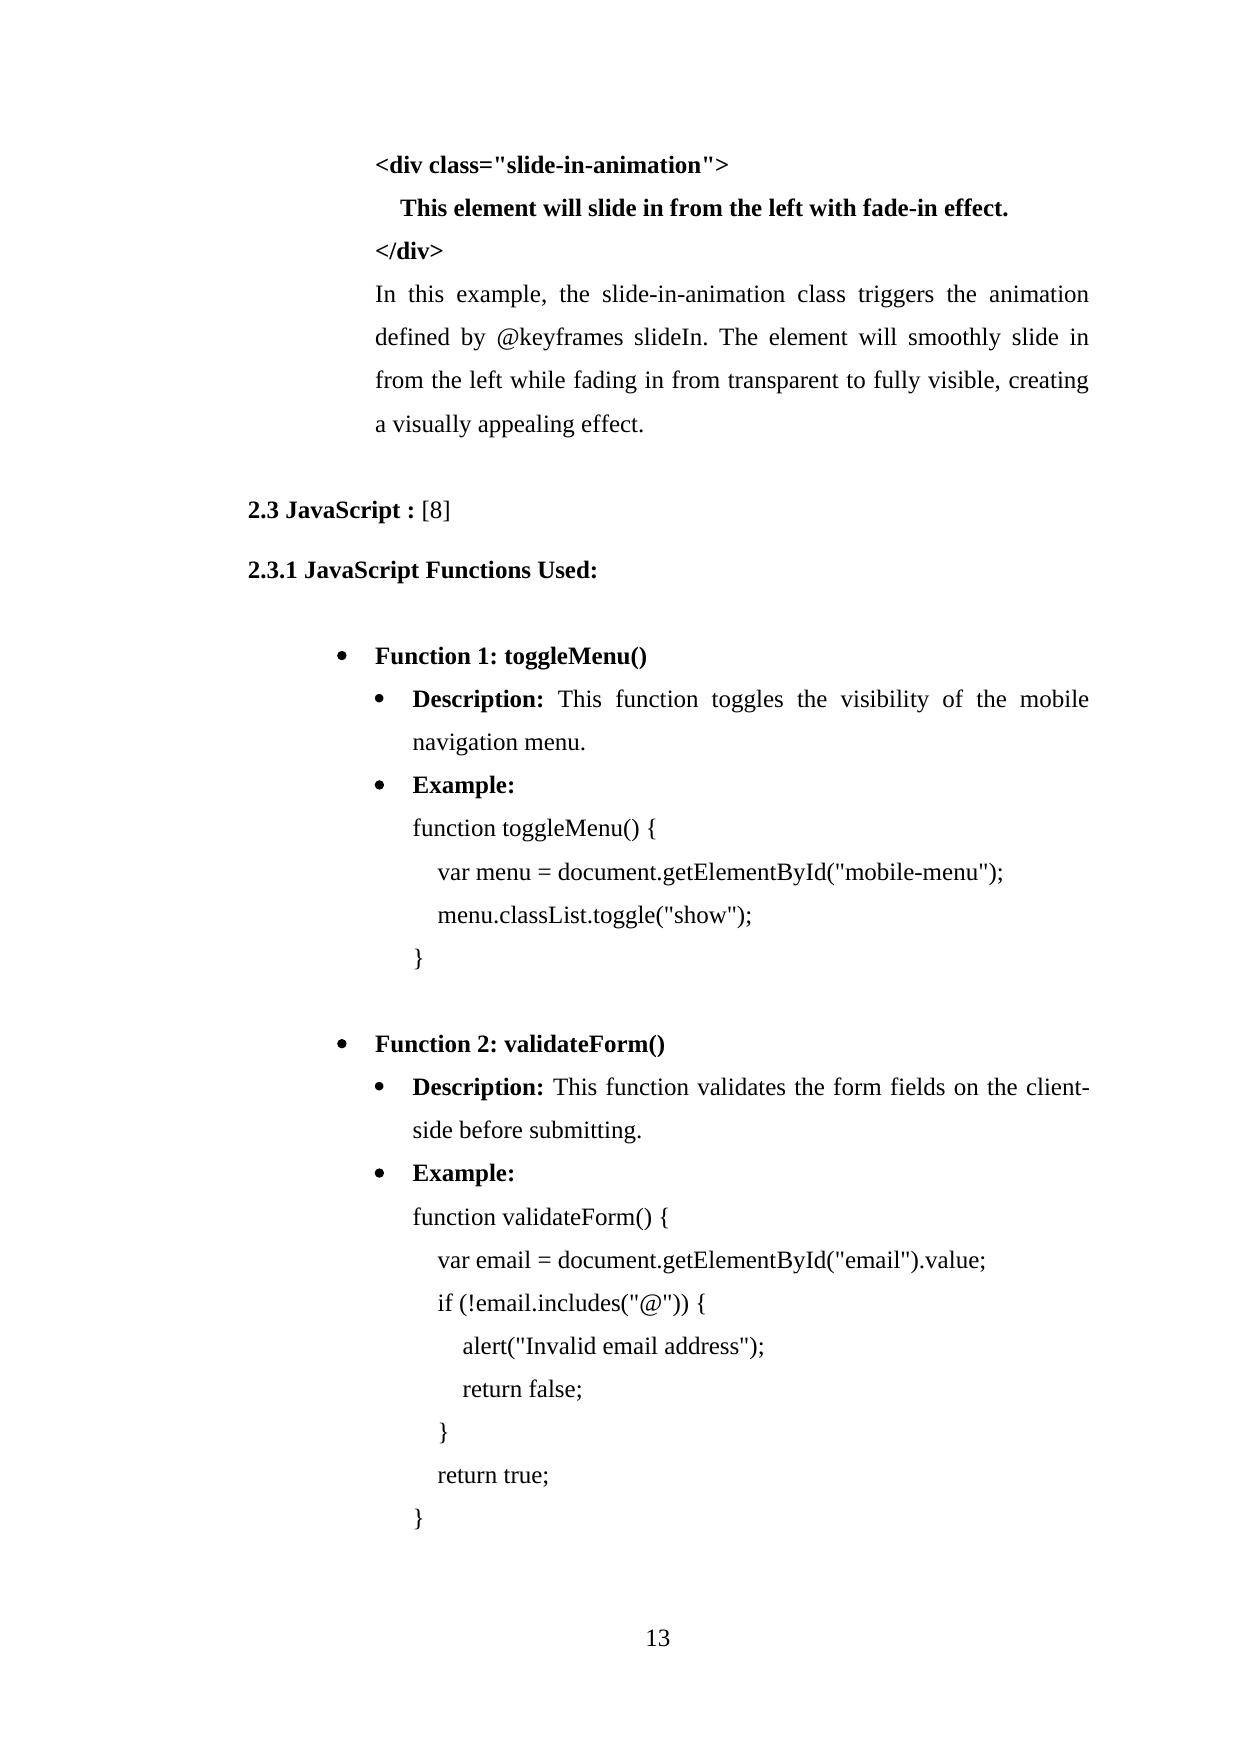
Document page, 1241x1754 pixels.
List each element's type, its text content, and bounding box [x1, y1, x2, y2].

list Example: [375, 770, 1090, 799]
list function toggleMenu() { [412, 813, 1090, 842]
list In this example, the slide-in-animation class triggers the animation defined by @keyframes slideIn. The element will smoothly slide in from the left while fading in from transparent to fully visible, creating a visually appealing effect. [375, 279, 1090, 437]
list This element will slide in from the left with fade-in effect. [375, 193, 1090, 222]
list <div class="slide-in-animation"> [375, 150, 1090, 179]
list Function 2: validateForm() [337, 1029, 1090, 1058]
list var email = document.getElementById("email").value; [412, 1245, 1090, 1273]
list return false; [412, 1374, 1090, 1403]
list if (!email.includes("@")) { [412, 1288, 1090, 1317]
list return true; [412, 1460, 1090, 1489]
list } [412, 1503, 1090, 1532]
list Description: This function toggles the visibility of the mobile navigation menu. [375, 684, 1090, 756]
list Function 1: toggleMenu() [337, 641, 1090, 670]
list menu.classList.toggle("show"); [412, 900, 1090, 928]
list function validateForm() { [412, 1202, 1090, 1230]
list alert("Invalid email address"); [412, 1331, 1090, 1360]
list Description: This function validates the form fields on the client-side before submitting. [375, 1072, 1090, 1144]
list Example: [375, 1158, 1090, 1187]
list 2.3 JavaScript : [8] [248, 495, 1090, 524]
list var menu = document.getElementById("mobile-menu"); [412, 857, 1090, 885]
list } [412, 943, 1090, 972]
text 2.3.1 JavaScript Functions Used: [248, 555, 1090, 583]
list } [412, 1417, 1090, 1446]
list </div> [375, 236, 1090, 265]
